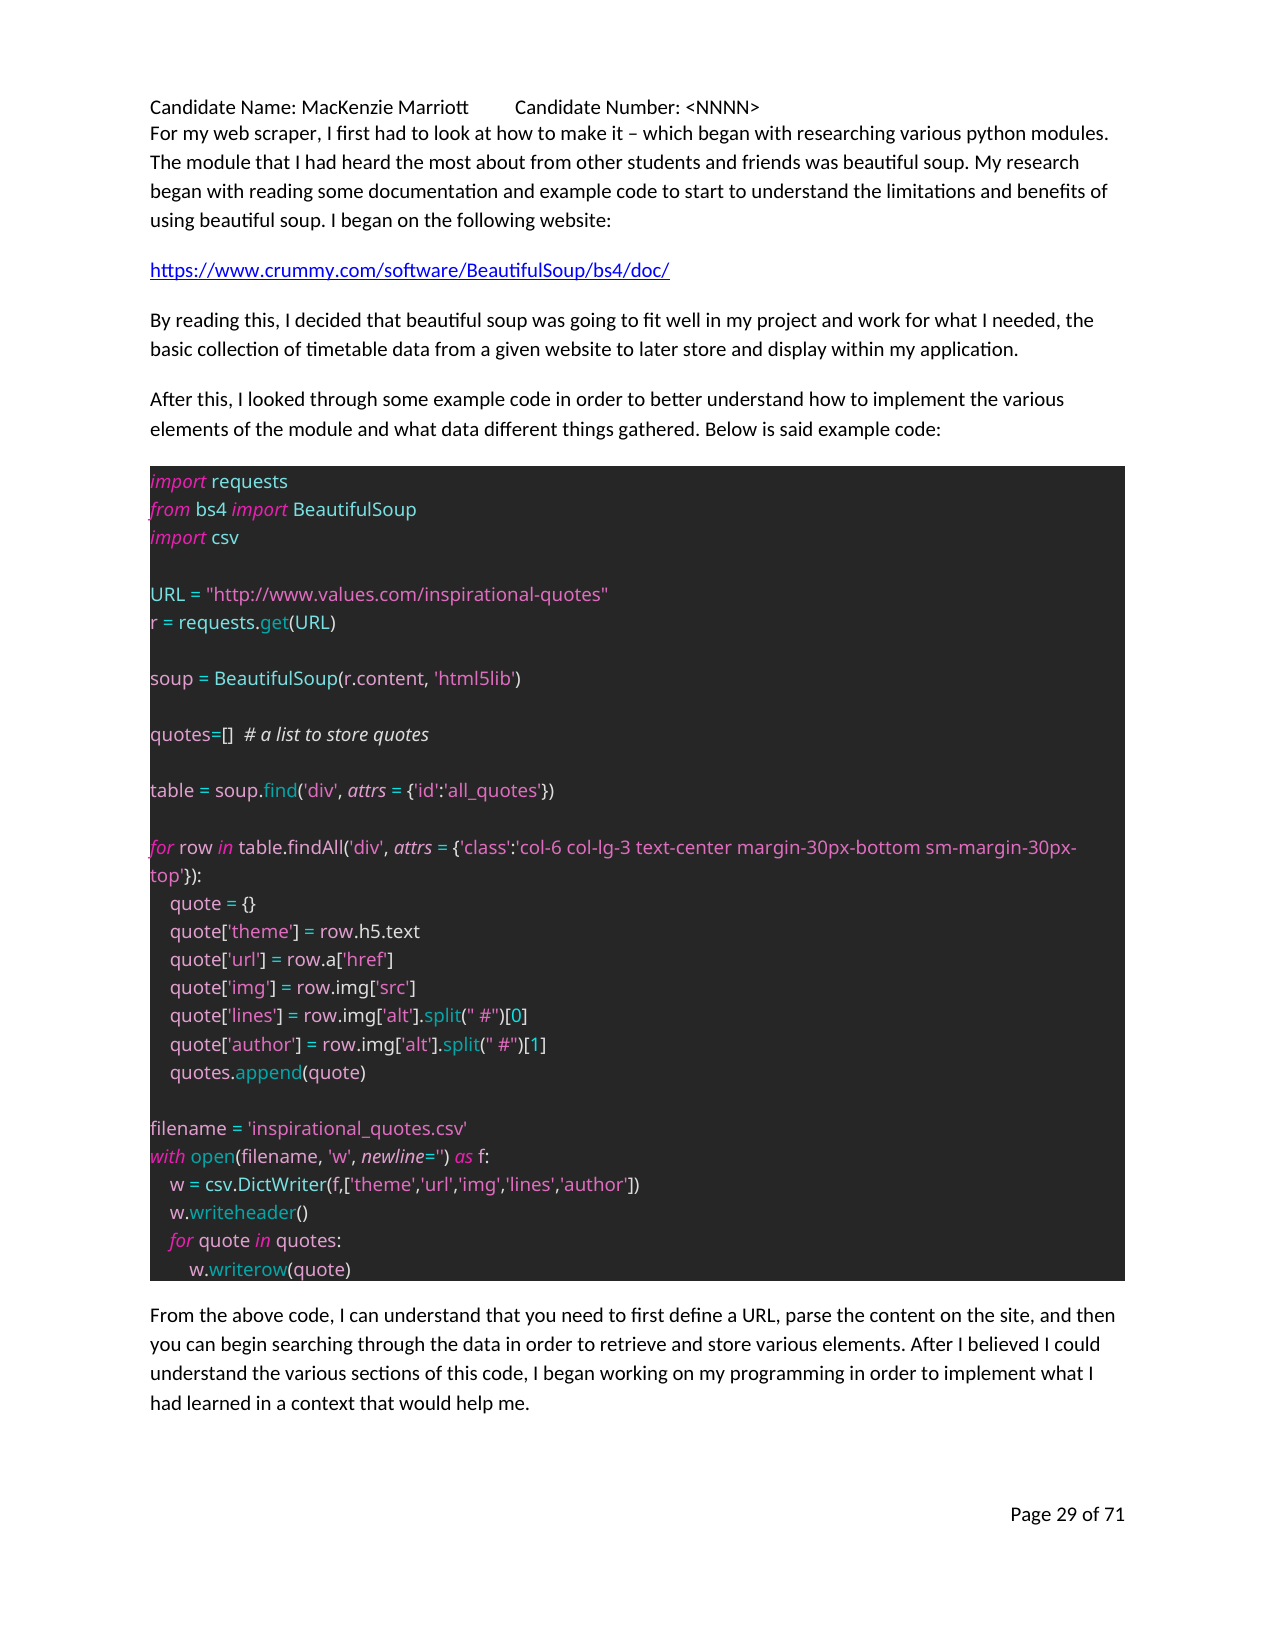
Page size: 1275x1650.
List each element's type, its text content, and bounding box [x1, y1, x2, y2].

text w = csv.DictWriter(f,['theme','url','img','lines','author']) [150, 1169, 1125, 1197]
text r = requests.get(URL) [150, 606, 1125, 634]
text quotes.append(quote) [150, 1056, 1125, 1084]
text from bs4 import BeautifulSoup [150, 494, 1125, 522]
text quote = {} [150, 888, 1125, 916]
text For my web scraper, I first had to look at how to make it – which began with researching various python modules. The module that I had heard the most about from other students and friends was beautiful soup. My research began with reading some documentation and example code to start to understand the limitations and benefits of using beautiful soup. I began on the following website: [150, 120, 1125, 233]
text quote['author'] = row.img['alt'].split(" #")[1] [150, 1028, 1125, 1056]
text w.writerow(quote) [150, 1253, 1125, 1281]
text import csv [150, 522, 1125, 550]
text quote['lines'] = row.img['alt'].split(" #")[0] [150, 1000, 1125, 1028]
text for row in table.findAll('div', attrs = {'class':'col-6 col-lg-3 text-center margin-30px-bottom sm-margin-30px-top'}): [150, 831, 1125, 888]
text for quote in quotes: [150, 1225, 1125, 1253]
text From the above code, I can understand that you need to first define a URL, parse the content on the site, and then you can begin searching through the data in order to retrieve and store various elements. After I believed I could understand the various sections of this code, I began working on my programming in order to implement what I had learned in a context that would help me. [150, 1302, 1125, 1415]
text import requests [150, 466, 1125, 494]
text with open(filename, 'w', newline='') as f: [150, 1141, 1125, 1169]
text quote['url'] = row.a['href'] [150, 944, 1125, 972]
text By reading this, I decided that beautiful soup was going to fit well in my project and work for what I needed, the basic collection of timetable data from a given website to later store and display within my application. [150, 307, 1125, 362]
text URL = "http://www.values.com/inspirational-quotes" [150, 578, 1125, 606]
text w.writeheader() [150, 1197, 1125, 1225]
text https://www.crummy.com/software/BeautifulSoup/bs4/doc/ [150, 257, 1125, 283]
text table = soup.find('div', attrs = {'id':'all_quotes'}) [150, 775, 1125, 803]
text After this, I looked through some example code in order to better understand how to implement the various elements of the module and what data different things gathered. Below is said example code: [150, 387, 1125, 441]
text quotes=[] # a list to store quotes [150, 719, 1125, 747]
text quote['theme'] = row.h5.text [150, 916, 1125, 944]
text filename = 'inspirational_quotes.csv' [150, 1113, 1125, 1141]
text soup = BeautifulSoup(r.content, 'html5lib') [150, 663, 1125, 691]
text quote['img'] = row.img['src'] [150, 972, 1125, 1000]
